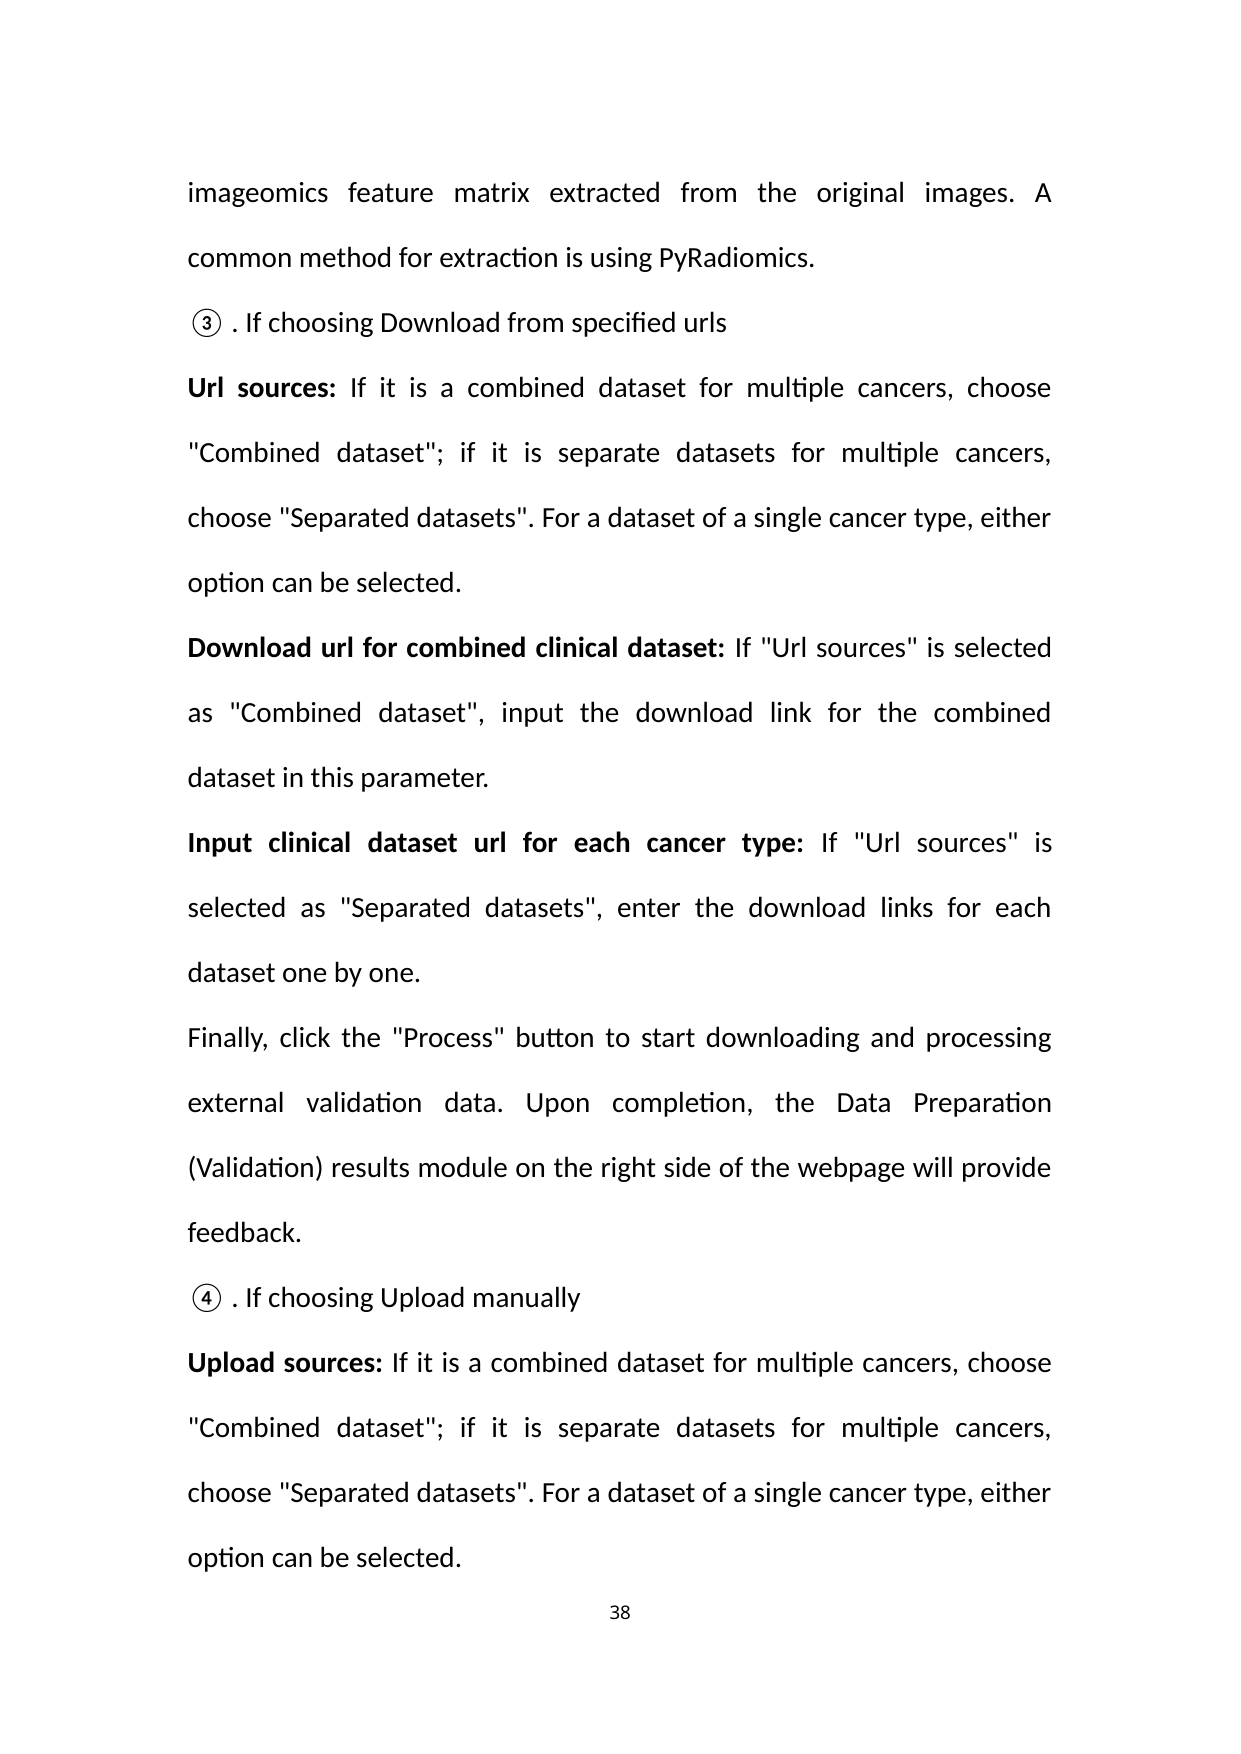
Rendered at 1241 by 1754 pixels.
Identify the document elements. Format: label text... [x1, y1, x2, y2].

text Url sources: If it is a combined dataset for multiple cancers, choose "Combined dataset"; if it is separate datasets for multiple cancers, choose "Separated datasets". For a dataset of a single cancer type, either option can be selected. [187, 355, 1053, 615]
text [187, 160, 1053, 290]
text Download url for combined clinical dataset: If "Url sources" is selected as "Combined dataset", input the download link for the combined dataset in this parameter. [187, 615, 1053, 810]
text Input clinical dataset url for each cancer type: If "Url sources" is selected as "Separated datasets", enter the download links for each dataset one by one. [187, 810, 1053, 1005]
text Finally, click the "Process" button to start downloading and processing external validation data. Upon completion, the Data Preparation (Validation) results module on the right side of the webpage will provide feedback. [187, 1005, 1053, 1265]
list . If choosing Download from specified urls [187, 290, 1053, 355]
list . If choosing Upload manually [187, 1265, 1053, 1330]
text Upload sources: If it is a combined dataset for multiple cancers, choose "Combined dataset"; if it is separate datasets for multiple cancers, choose "Separated datasets". For a dataset of a single cancer type, either option can be selected. [187, 1330, 1053, 1590]
